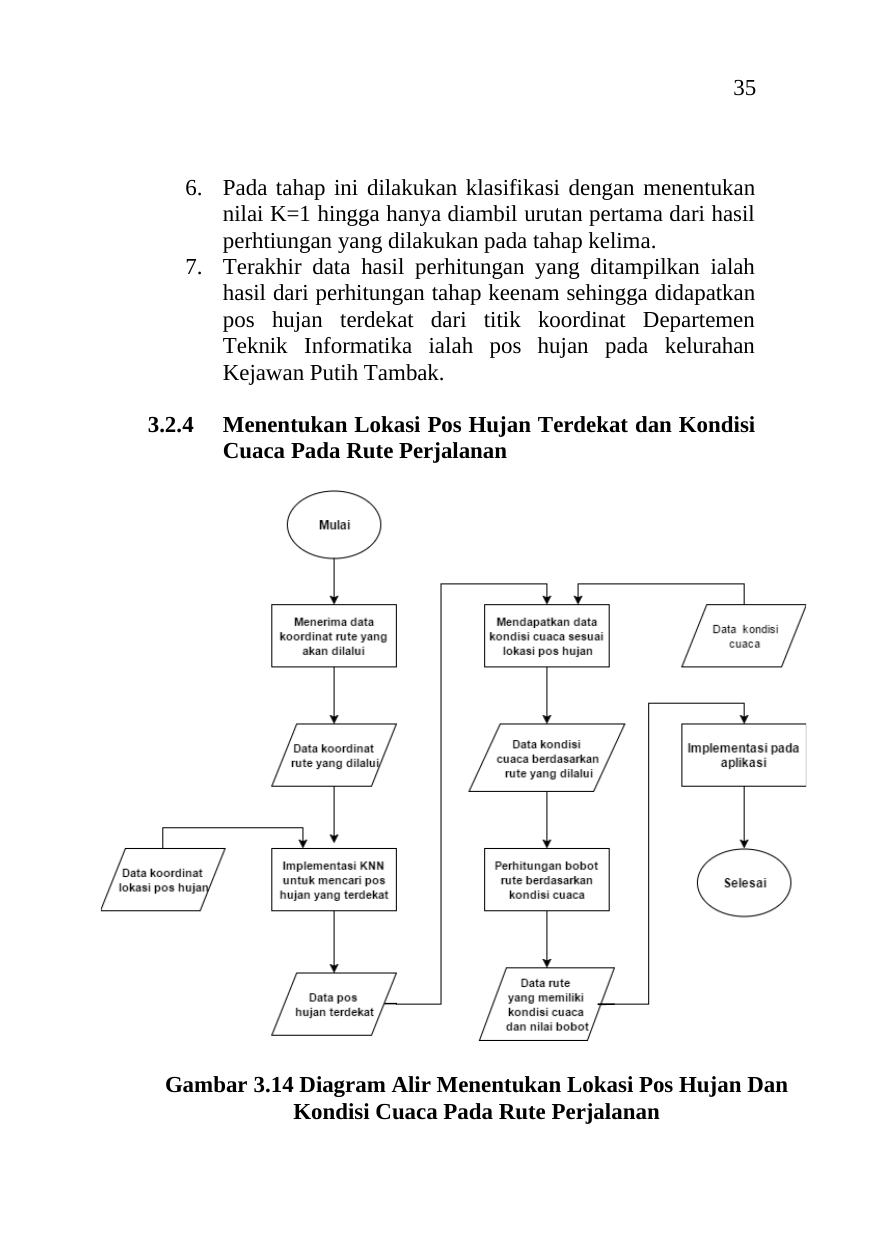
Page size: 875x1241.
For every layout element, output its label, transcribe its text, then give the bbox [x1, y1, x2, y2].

list Terakhir data hasil perhitungan yang ditampilkan ialah hasil dari perhitungan tahap keenam sehingga didapatkan pos hujan terdekat dari titik koordinat Departemen Teknik Informatika ialah pos hujan pada kelurahan Kejawan Putih Tambak. [185, 253, 756, 385]
list Pada tahap ini dilakukan klasifikasi dengan menentukan nilai K=1 hingga hanya diambil urutan pertama dari hasil perhtiungan yang dilakukan pada tahap kelima. [185, 174, 756, 253]
subtitle Menentukan Lokasi Pos Hujan Terdekat dan Kondisi Cuaca Pada Rute Perjalanan [148, 411, 756, 464]
picture [100, 490, 807, 1041]
